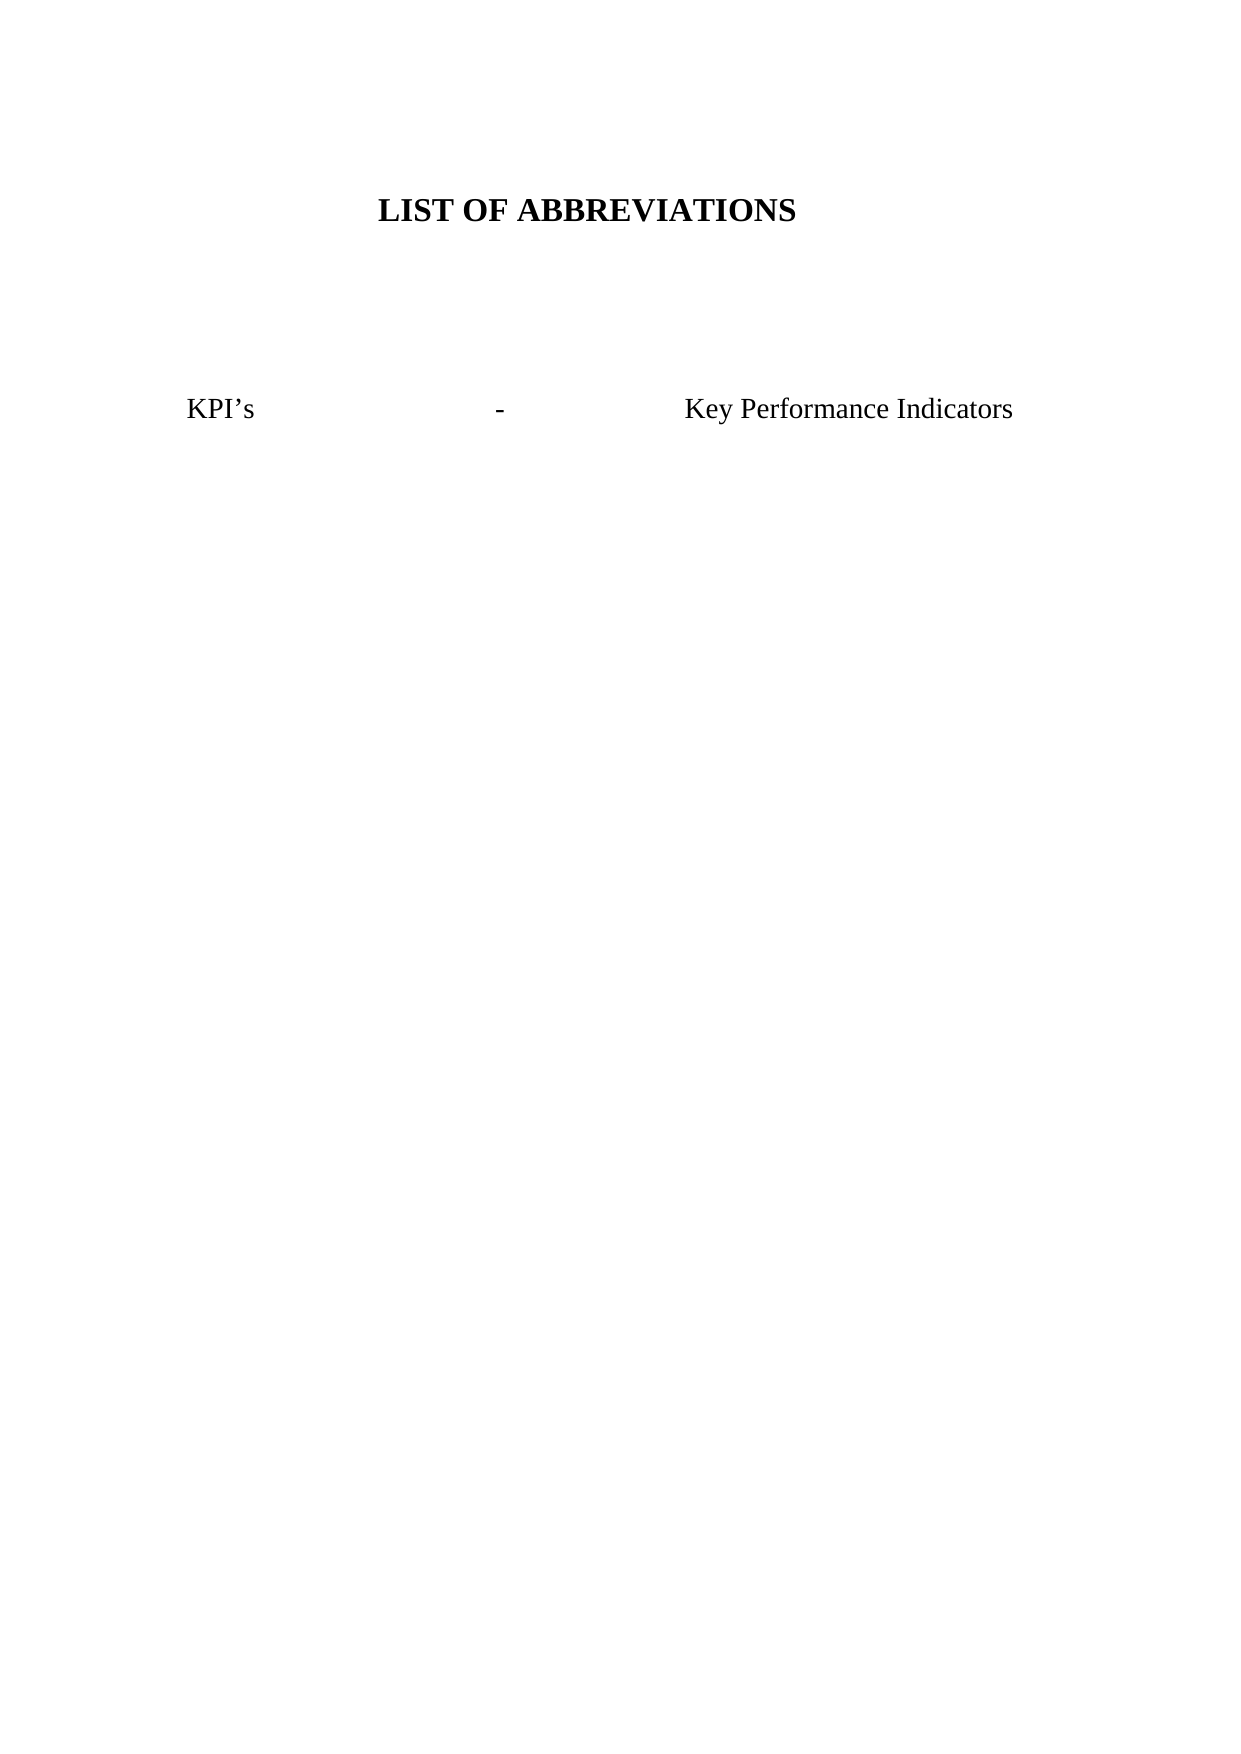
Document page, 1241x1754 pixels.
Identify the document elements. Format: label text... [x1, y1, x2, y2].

text LIST OF ABBREVIATIONS [84, 190, 1090, 228]
text KPI’s - Key Performance Indicators [84, 393, 1088, 424]
